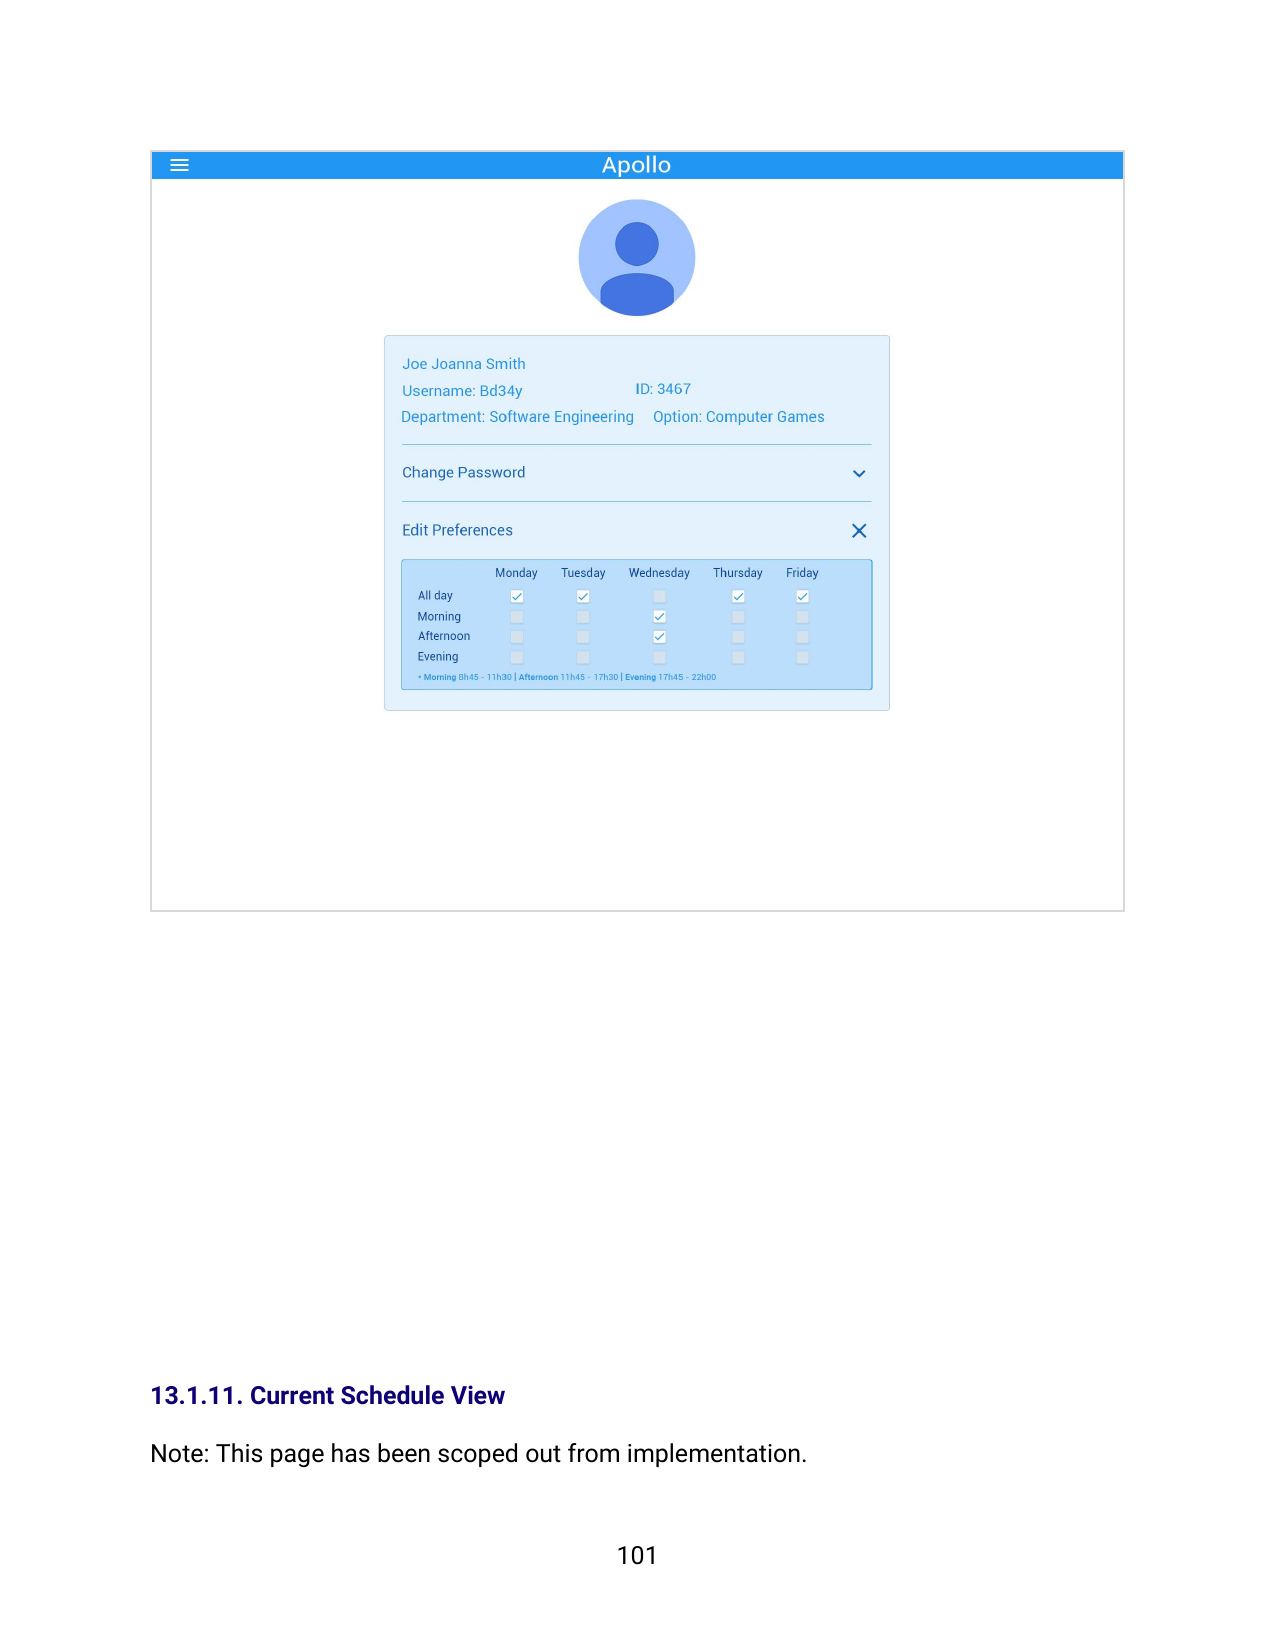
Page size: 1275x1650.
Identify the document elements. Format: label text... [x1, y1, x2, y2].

subtitle 13.1.11. Current Schedule View [150, 1381, 1125, 1410]
text Note: This page has been scoped out from implementation. [150, 1439, 1125, 1469]
picture [152, 152, 1123, 910]
